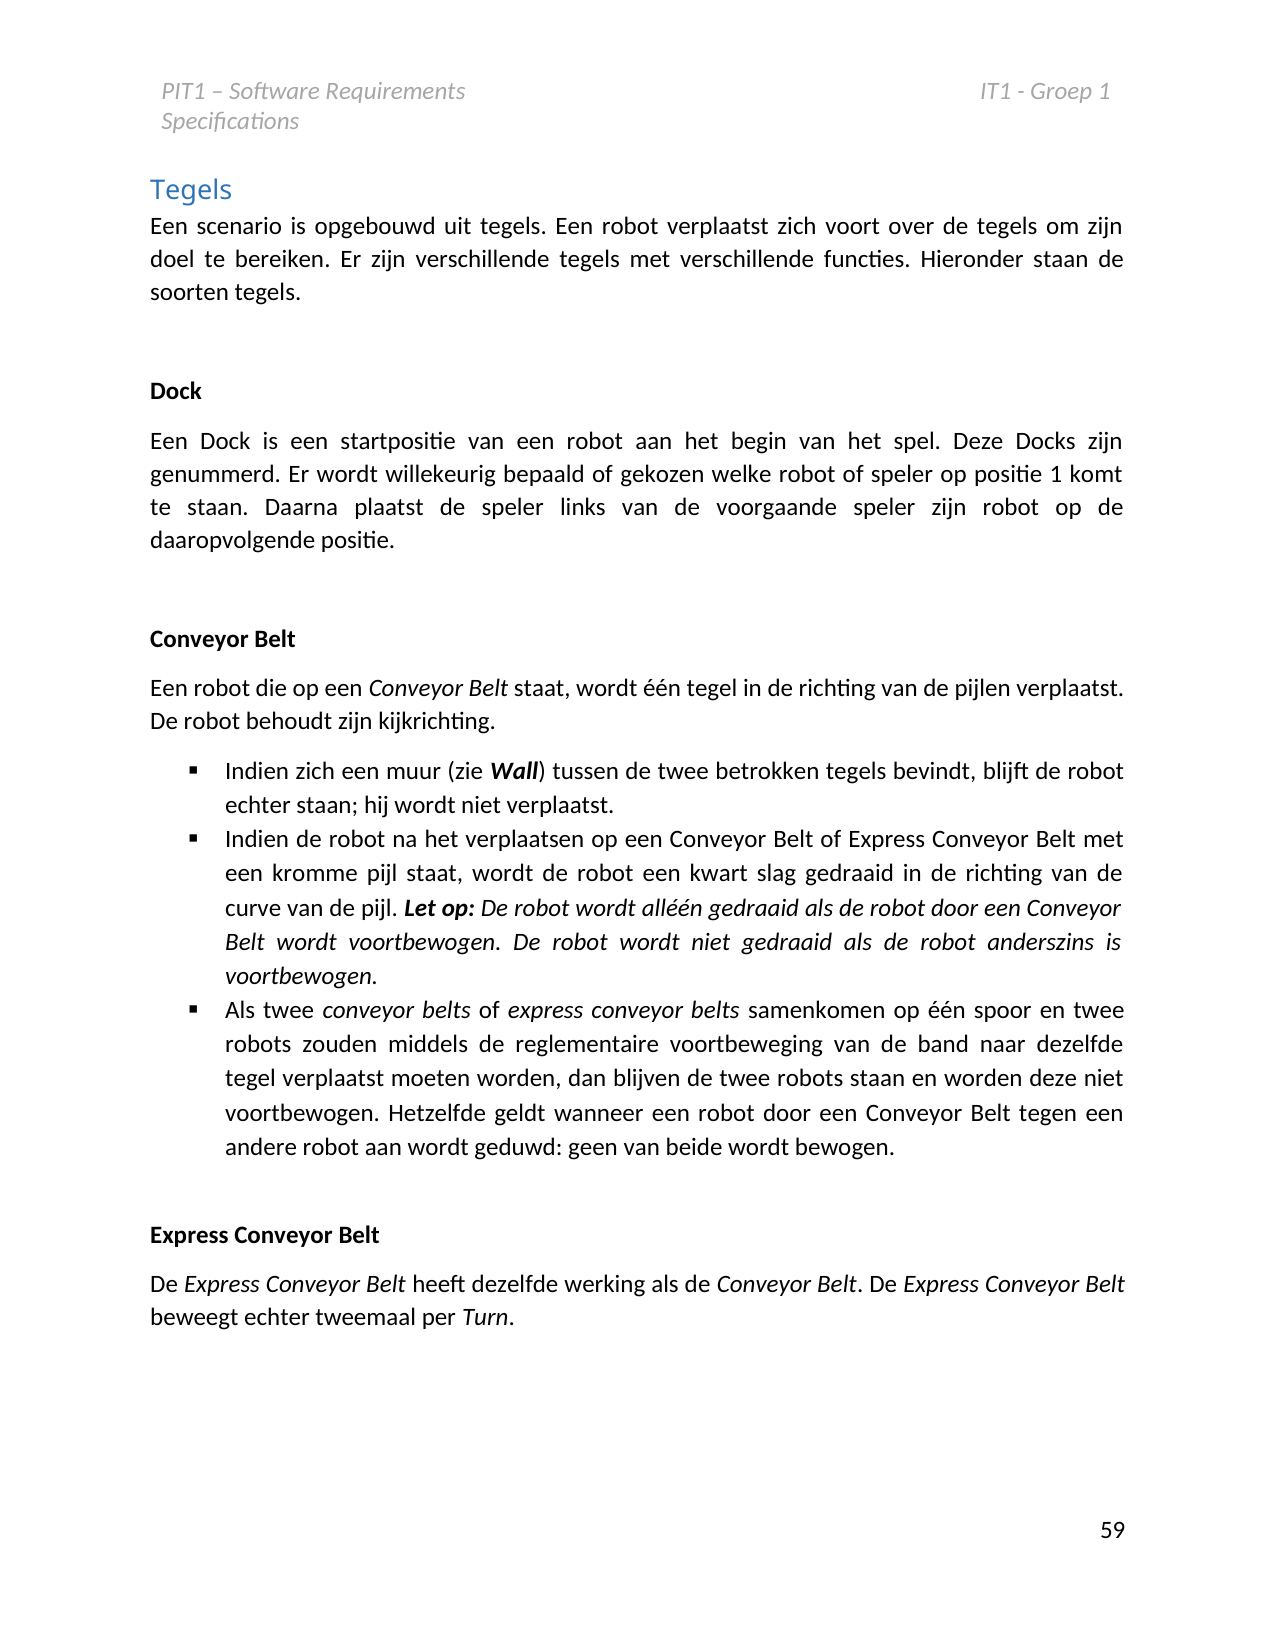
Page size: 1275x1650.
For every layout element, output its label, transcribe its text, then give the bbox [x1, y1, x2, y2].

subtitle Tegels [150, 171, 1125, 208]
text Conveyor Belt [150, 623, 1125, 653]
list Indien zich een muur (zie Wall) tussen de twee betrokken tegels bevindt, blijft de robot echter staan; hij wordt niet verplaatst. [187, 755, 1125, 820]
list Indien de robot na het verplaatsen op een Conveyor Belt of Express Conveyor Belt met een kromme pijl staat, wordt de robot een kwart slag gedraaid in de richting van de curve van de pijl. Let op: De robot wordt alléén gedraaid als de robot door een Conveyor Belt wordt voortbewogen. De robot wordt niet gedraaid als de robot anderszins is voortbewogen. [187, 823, 1125, 991]
text Een Dock is een startpositie van een robot aan het begin van het spel. Deze Docks zijn genummerd. Er wordt willekeurig bepaald of gekozen welke robot of speler op positie 1 komt te staan. Daarna plaatst de speler links van de voorgaande speler zijn robot op de daaropvolgende positie. [150, 425, 1125, 554]
text Dock [150, 376, 1125, 406]
text Een scenario is opgebouwd uit tegels. Een robot verplaatst zich voort over de tegels om zijn doel te bereiken. Er zijn verschillende tegels met verschillende functies. Hieronder staan de soorten tegels. [150, 211, 1125, 307]
list Als twee conveyor belts of express conveyor belts samenkomen op één spoor en twee robots zouden middels de reglementaire voortbeweging van de band naar dezelfde tegel verplaatst moeten worden, dan blijven de twee robots staan en worden deze niet voortbewogen. Hetzelfde geldt wanneer een robot door een Conveyor Belt tegen een andere robot aan wordt geduwd: geen van beide wordt bewogen. [187, 994, 1125, 1161]
text De Express Conveyor Belt heeft dezelfde werking als de Conveyor Belt. De Express Conveyor Belt beweegt echter tweemaal per Turn. [150, 1268, 1125, 1332]
text Een robot die op een Conveyor Belt staat, wordt één tegel in de richting van de pijlen verplaatst. De robot behoudt zijn kijkrichting. [150, 673, 1125, 736]
text Express Conveyor Belt [150, 1219, 1125, 1249]
